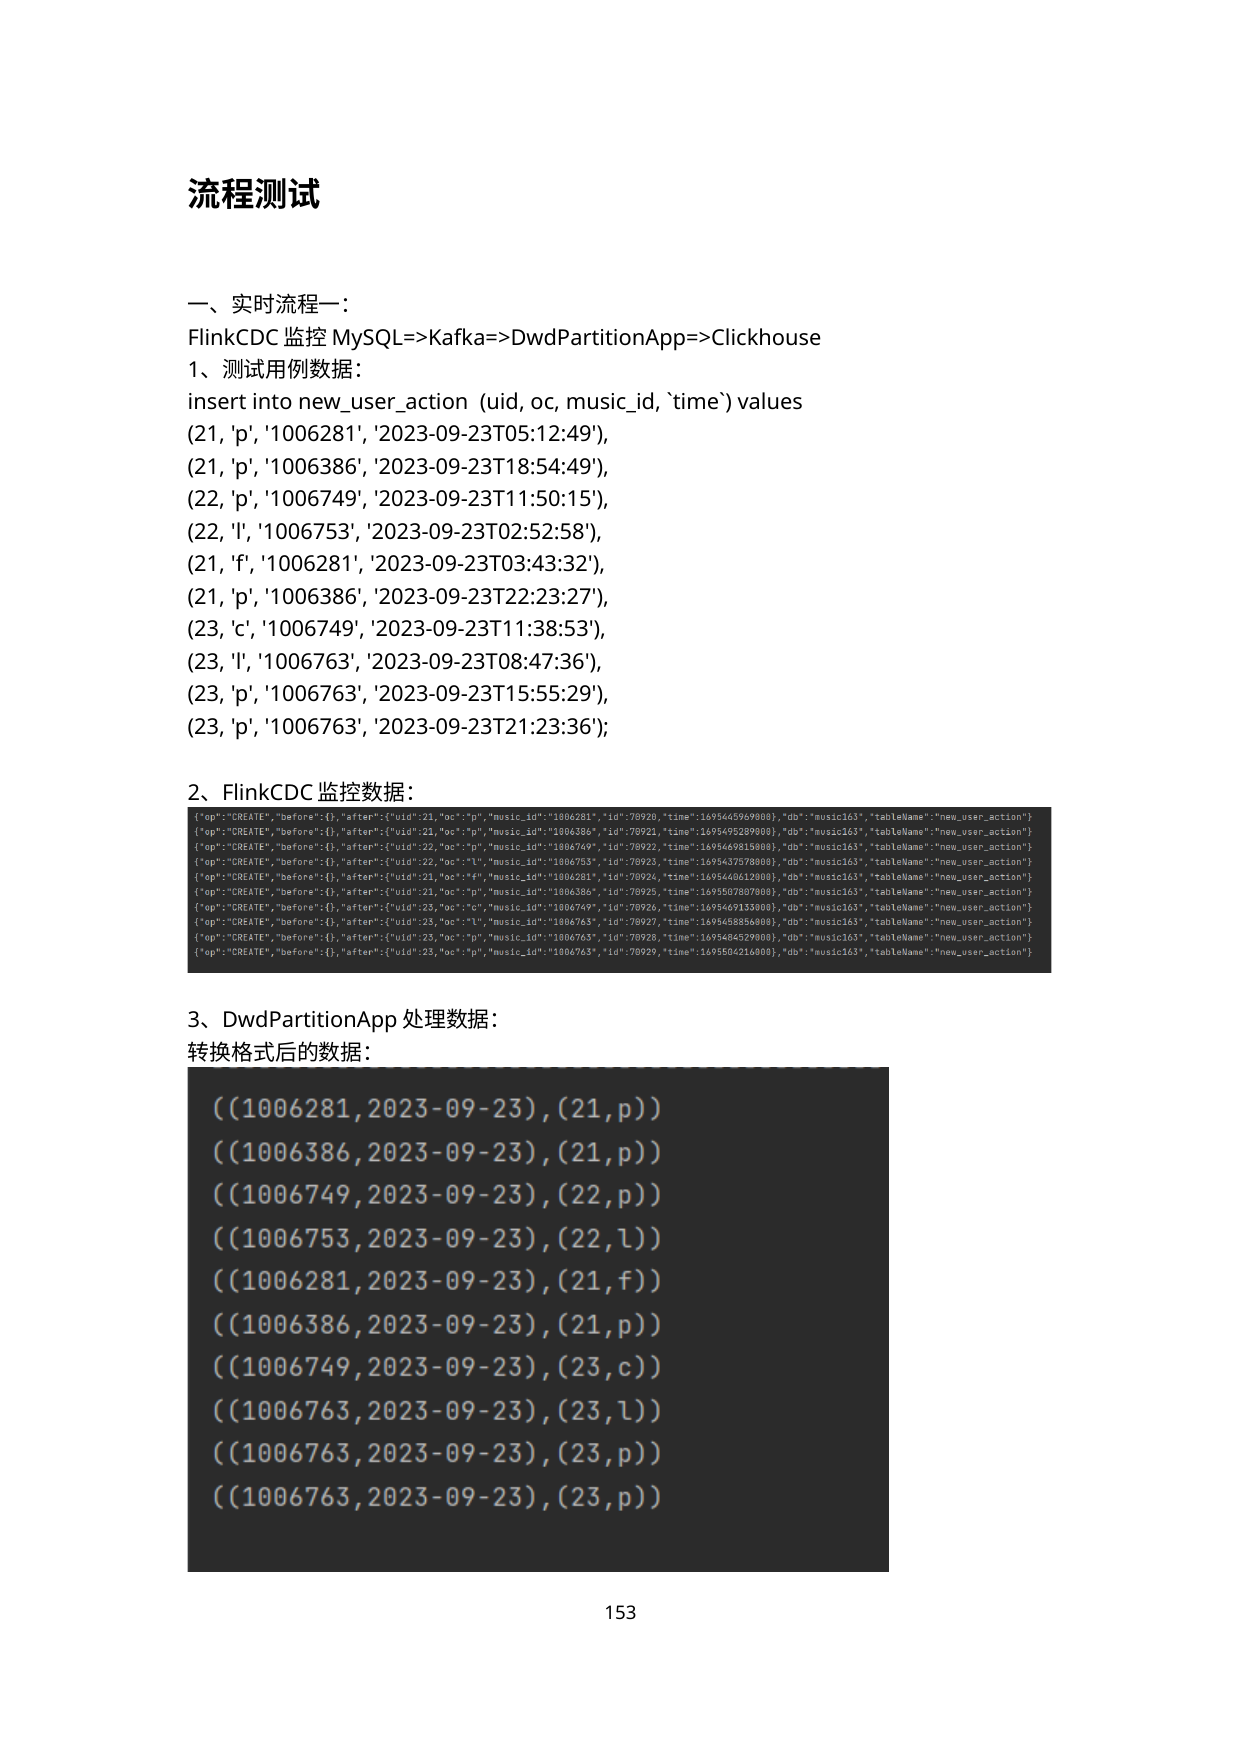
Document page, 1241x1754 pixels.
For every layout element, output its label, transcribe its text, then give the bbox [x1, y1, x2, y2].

text (21, 'f', '1006281', '2023-09-23T03:43:32'), [187, 547, 1053, 579]
text (23, 'p', '1006763', '2023-09-23T15:55:29'), [187, 677, 1053, 709]
list DwdPartitionApp处理数据： [187, 1002, 1053, 1034]
text FlinkCDC监控MySQL=>Kafka=>DwdPartitionApp=>Clickhouse [187, 319, 1053, 352]
text (21, 'p', '1006386', '2023-09-23T18:54:49'), [187, 449, 1053, 482]
picture [187, 1067, 889, 1572]
text (23, 'l', '1006763', '2023-09-23T08:47:36'), [187, 644, 1053, 677]
subtitle 流程测试 [187, 160, 1053, 225]
text (21, 'p', '1006386', '2023-09-23T22:23:27'), [187, 579, 1053, 612]
picture [187, 807, 1052, 973]
text (22, 'p', '1006749', '2023-09-23T11:50:15'), [187, 482, 1053, 514]
text 一、实时流程一： [187, 287, 1053, 319]
text 1、测试用例数据： [187, 352, 1053, 384]
text (23, 'p', '1006763', '2023-09-23T21:23:36'); [187, 709, 1053, 742]
text (22, 'l', '1006753', '2023-09-23T02:52:58'), [187, 514, 1053, 547]
text (23, 'c', '1006749', '2023-09-23T11:38:53'), [187, 612, 1053, 644]
text 转换格式后的数据： [187, 1034, 1053, 1067]
text (21, 'p', '1006281', '2023-09-23T05:12:49'), [187, 417, 1053, 449]
text insert into new_user_action (uid, oc, music_id, `time`) values [187, 384, 1053, 417]
text 2、FlinkCDC监控数据： [187, 774, 1053, 807]
